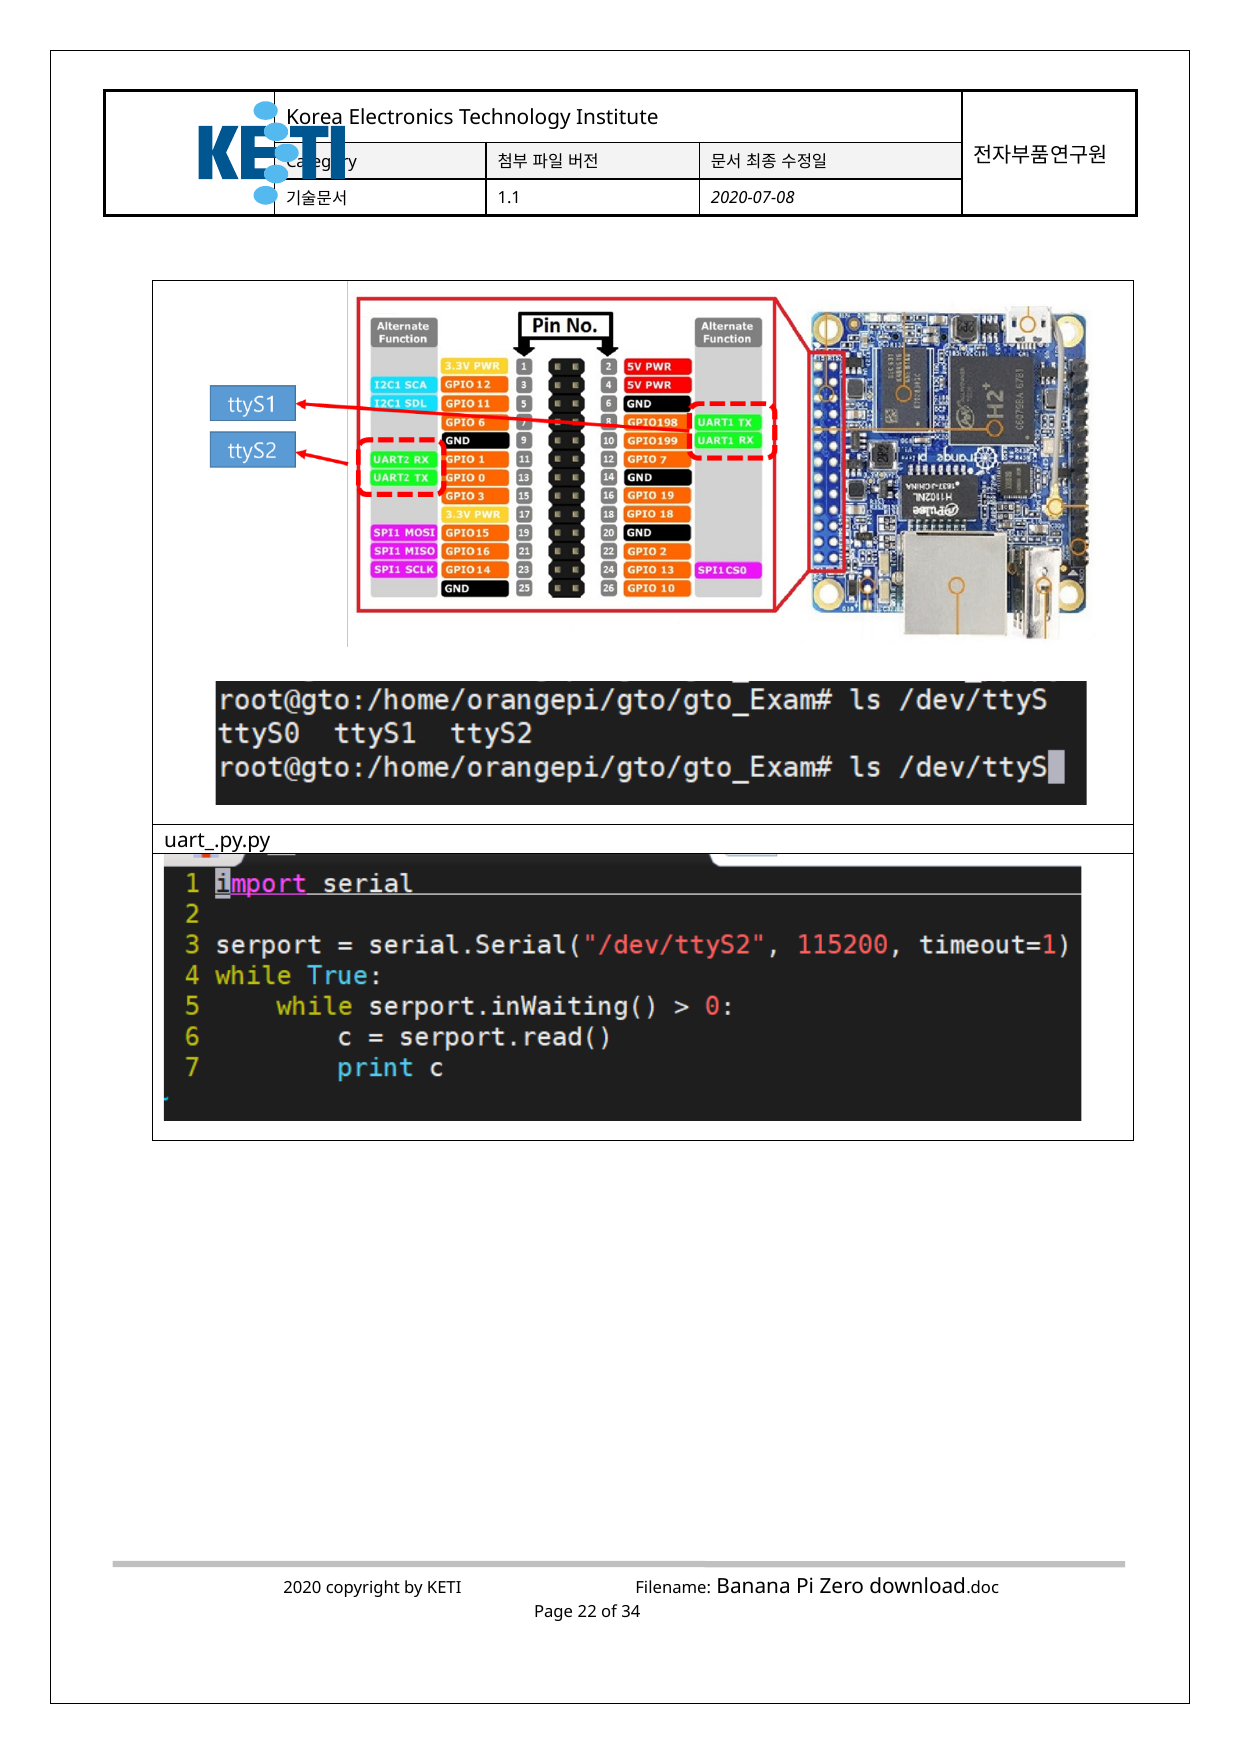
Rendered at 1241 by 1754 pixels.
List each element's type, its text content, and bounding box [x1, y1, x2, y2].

picture [209, 681, 1087, 805]
table_cell uart_.py.py [153, 825, 1133, 853]
table_header [153, 281, 1133, 824]
picture [163, 854, 1082, 1121]
picture [209, 281, 1096, 647]
table_cell [153, 854, 1133, 1140]
